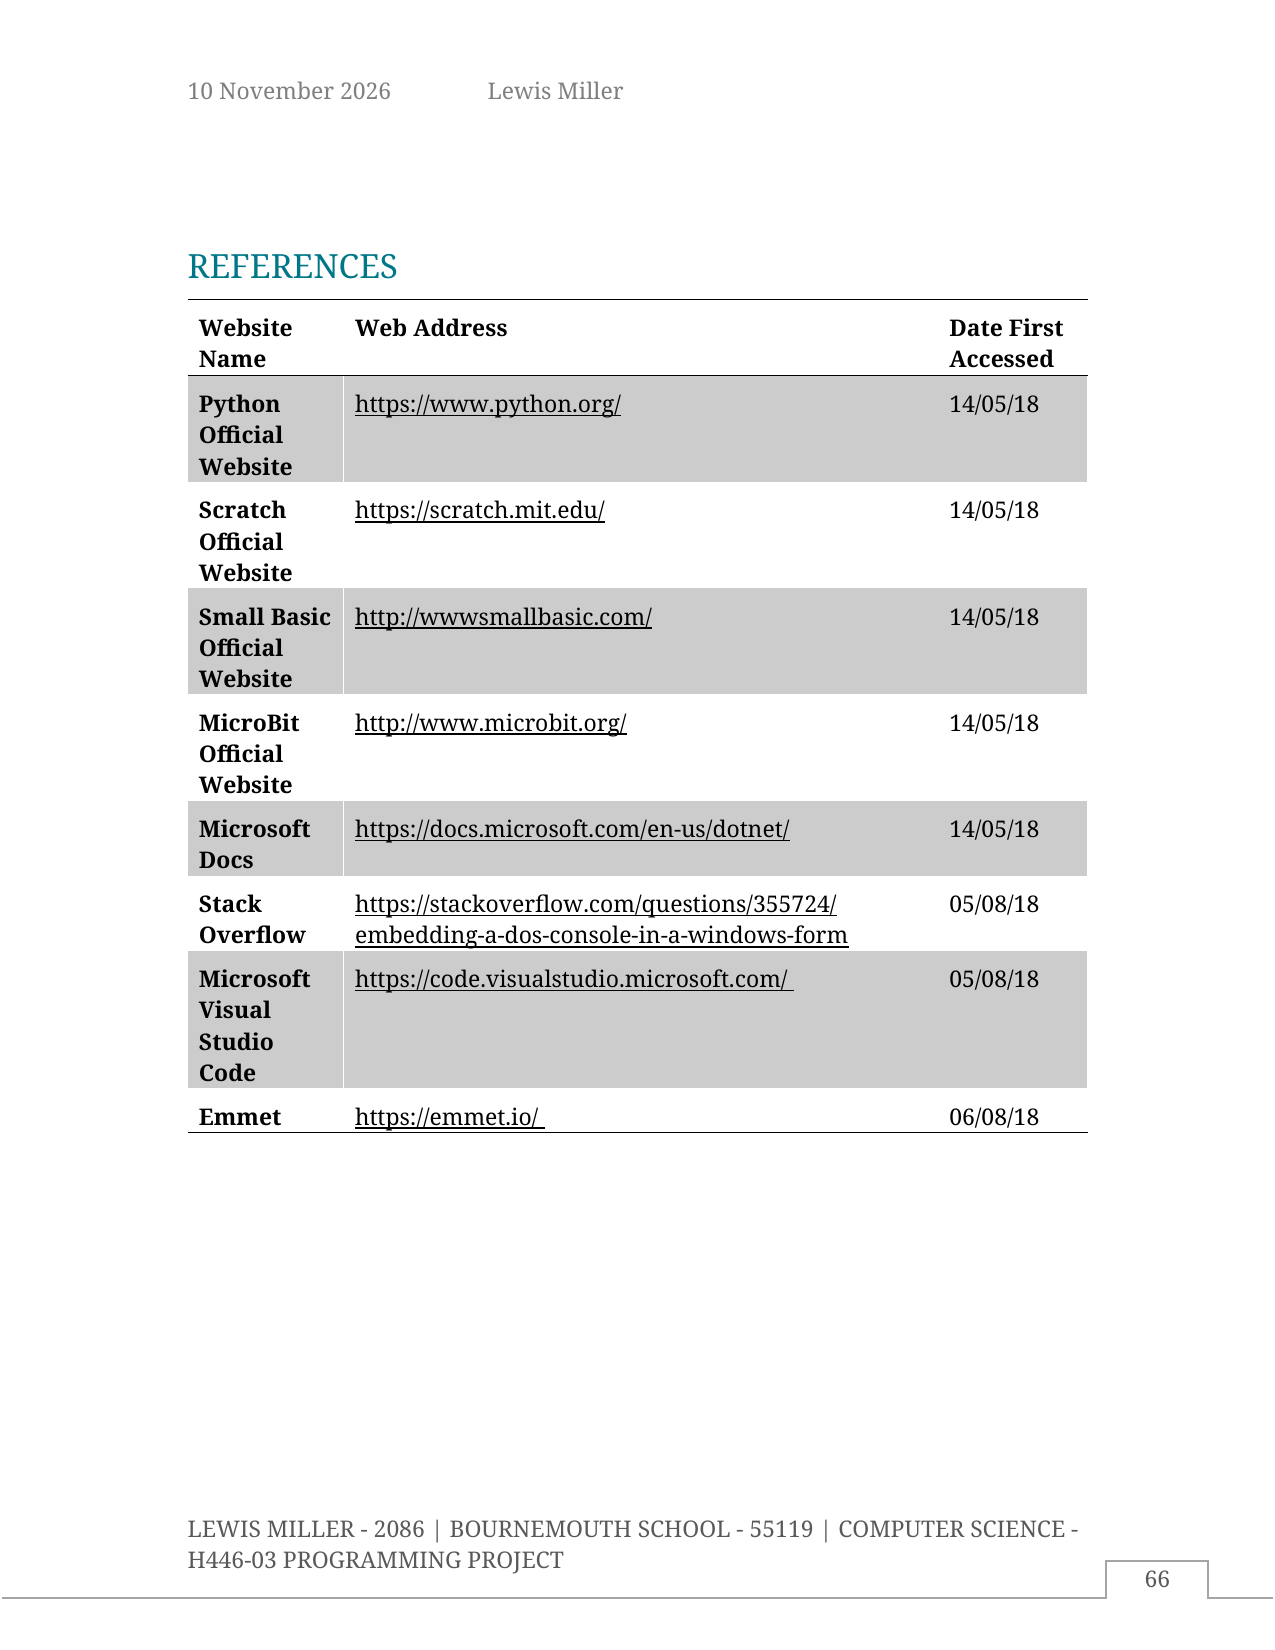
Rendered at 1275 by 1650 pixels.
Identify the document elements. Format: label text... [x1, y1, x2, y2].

table_cell 14/05/18 [938, 376, 1087, 482]
table_cell Emmet [188, 1088, 343, 1132]
table_cell 06/08/18 [938, 1088, 1087, 1132]
table_header Website Name [188, 300, 343, 375]
table_cell 14/05/18 [938, 801, 1087, 876]
table_cell Stack Overflow [188, 876, 343, 951]
table_cell 14/05/18 [938, 695, 1087, 801]
table_cell https://www.python.org/ [344, 376, 938, 482]
table_cell Scratch Official Website [188, 482, 343, 588]
table_cell Python Official Website [188, 376, 343, 482]
table_cell http://wwwsmallbasic.com/ [344, 588, 938, 694]
table_cell https://docs.microsoft.com/en-us/dotnet/ [344, 801, 938, 876]
table_cell Microsoft Visual Studio Code [188, 951, 343, 1088]
table_header Date First Accessed [938, 300, 1087, 375]
table_cell 14/05/18 [938, 482, 1087, 588]
table_cell Microsoft Docs [188, 801, 343, 876]
table_header Web Address [344, 300, 938, 375]
table_cell https://stackoverflow.com/questions/355724/embedding-a-dos-console-in-a-windows-form [344, 876, 938, 951]
table_cell https://code.visualstudio.microsoft.com/ [344, 951, 938, 1088]
subtitle REFERENCES [187, 242, 1087, 288]
table_cell https://emmet.io/ [344, 1088, 938, 1132]
table_cell 05/08/18 [938, 876, 1087, 951]
table_cell https://scratch.mit.edu/ [344, 482, 938, 588]
table_cell MicroBit Official Website [188, 695, 343, 801]
table_cell 14/05/18 [938, 588, 1087, 694]
table_cell Small Basic Official Website [188, 588, 343, 694]
table_cell 05/08/18 [938, 951, 1087, 1088]
table_cell http://www.microbit.org/ [344, 695, 938, 801]
